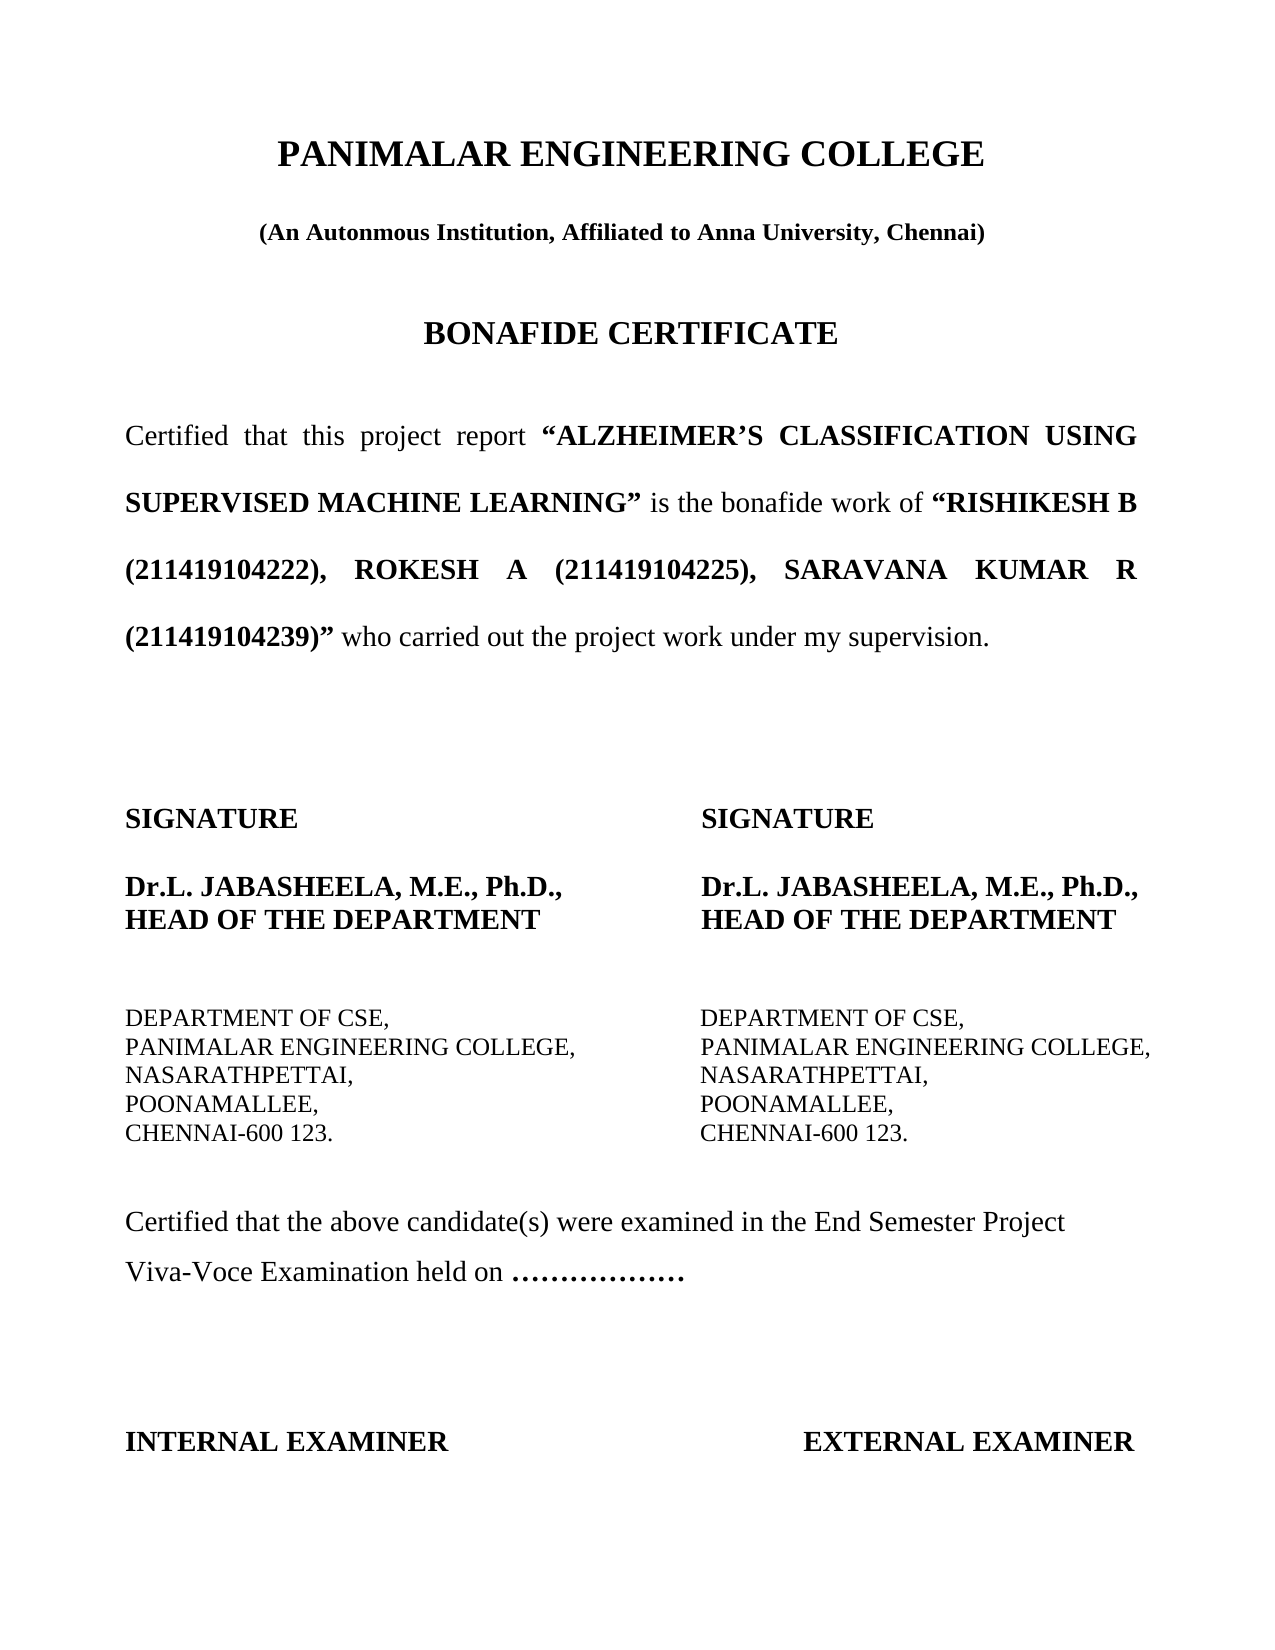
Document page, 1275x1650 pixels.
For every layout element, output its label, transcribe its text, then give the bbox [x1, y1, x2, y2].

text Certified that the above candidate(s) were examined in the End Semester Project [125, 1204, 1137, 1238]
text BONAFIDE CERTIFICATE [125, 313, 1137, 351]
text Dr.L. JABASHEELA, M.E., Ph.D., Dr.L. JABASHEELA, M.E., Ph.D., [125, 869, 1159, 902]
text NASARATHPETTAI, NASARATHPETTAI, [125, 1060, 1159, 1089]
text CHENNAI-600 123. CHENNAI-600 123. [125, 1118, 1159, 1147]
text Certified that this project report “ALZHEIMER’S CLASSIFICATION USING SUPERVISED MACHINE LEARNING” is the bonafide work of “RISHIKESH B (211419104222), ROKESH A (211419104225), SARAVANA KUMAR R (211419104239)” who carried out the project work under my supervision. [125, 418, 1137, 653]
text Viva-Voce Examination held on ……………… [125, 1254, 1137, 1288]
text PANIMALAR ENGINEERING COLLEGE, PANIMALAR ENGINEERING COLLEGE, [125, 1032, 1159, 1060]
text DEPARTMENT OF CSE, DEPARTMENT OF CSE, [125, 1003, 1159, 1032]
subtitle PANIMALAR ENGINEERING COLLEGE [125, 131, 1137, 174]
subtitle (An Autonmous Institution, Affiliated to Anna University, Chennai) [162, 218, 1081, 246]
text HEAD OF THE DEPARTMENT HEAD OF THE DEPARTMENT [125, 902, 1159, 936]
text SIGNATURE SIGNATURE [125, 802, 1159, 835]
text POONAMALLEE, POONAMALLEE, [125, 1089, 1159, 1118]
text INTERNAL EXAMINER EXTERNAL EXAMINER [125, 1430, 1137, 1456]
